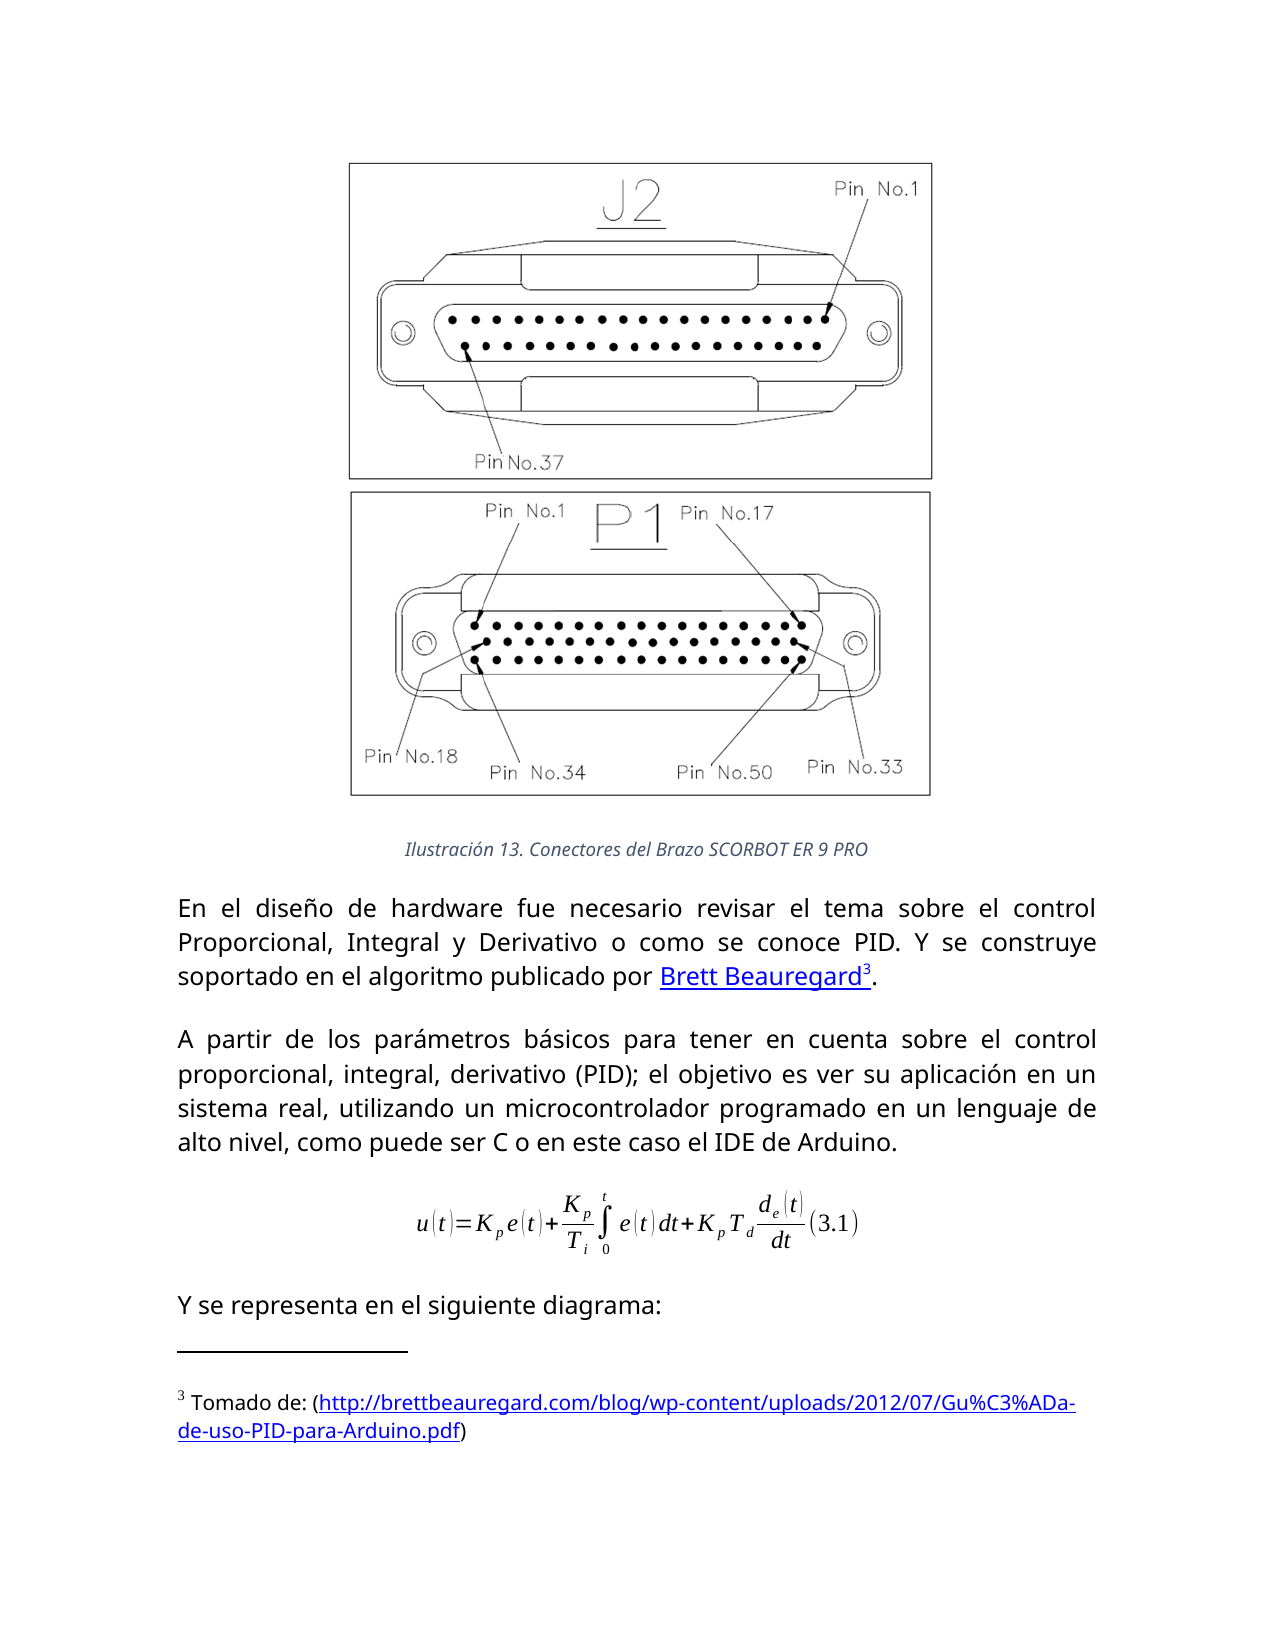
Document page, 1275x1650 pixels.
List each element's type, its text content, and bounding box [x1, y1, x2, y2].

picture [329, 147, 946, 807]
text Y se representa en el siguiente diagrama: [177, 1287, 1098, 1322]
text Ilustración 13. Conectores del Brazo SCORBOT ER 9 PRO [177, 836, 1098, 862]
text A partir de los parámetros básicos para tener en cuenta sobre el control proporcional, integral, derivativo (PID); el objetivo es ver su aplicación en un sistema real, utilizando un microcontrolador programado en un lenguaje de alto nivel, como puede ser C o en este caso el IDE de Arduino. [177, 1022, 1098, 1158]
text En el diseño de hardware fue necesario revisar el tema sobre el control Proporcional, Integral y Derivativo o como se conoce PID. Y se construye soportado en el algoritmo publicado por Brett Beauregard. [177, 891, 1098, 993]
